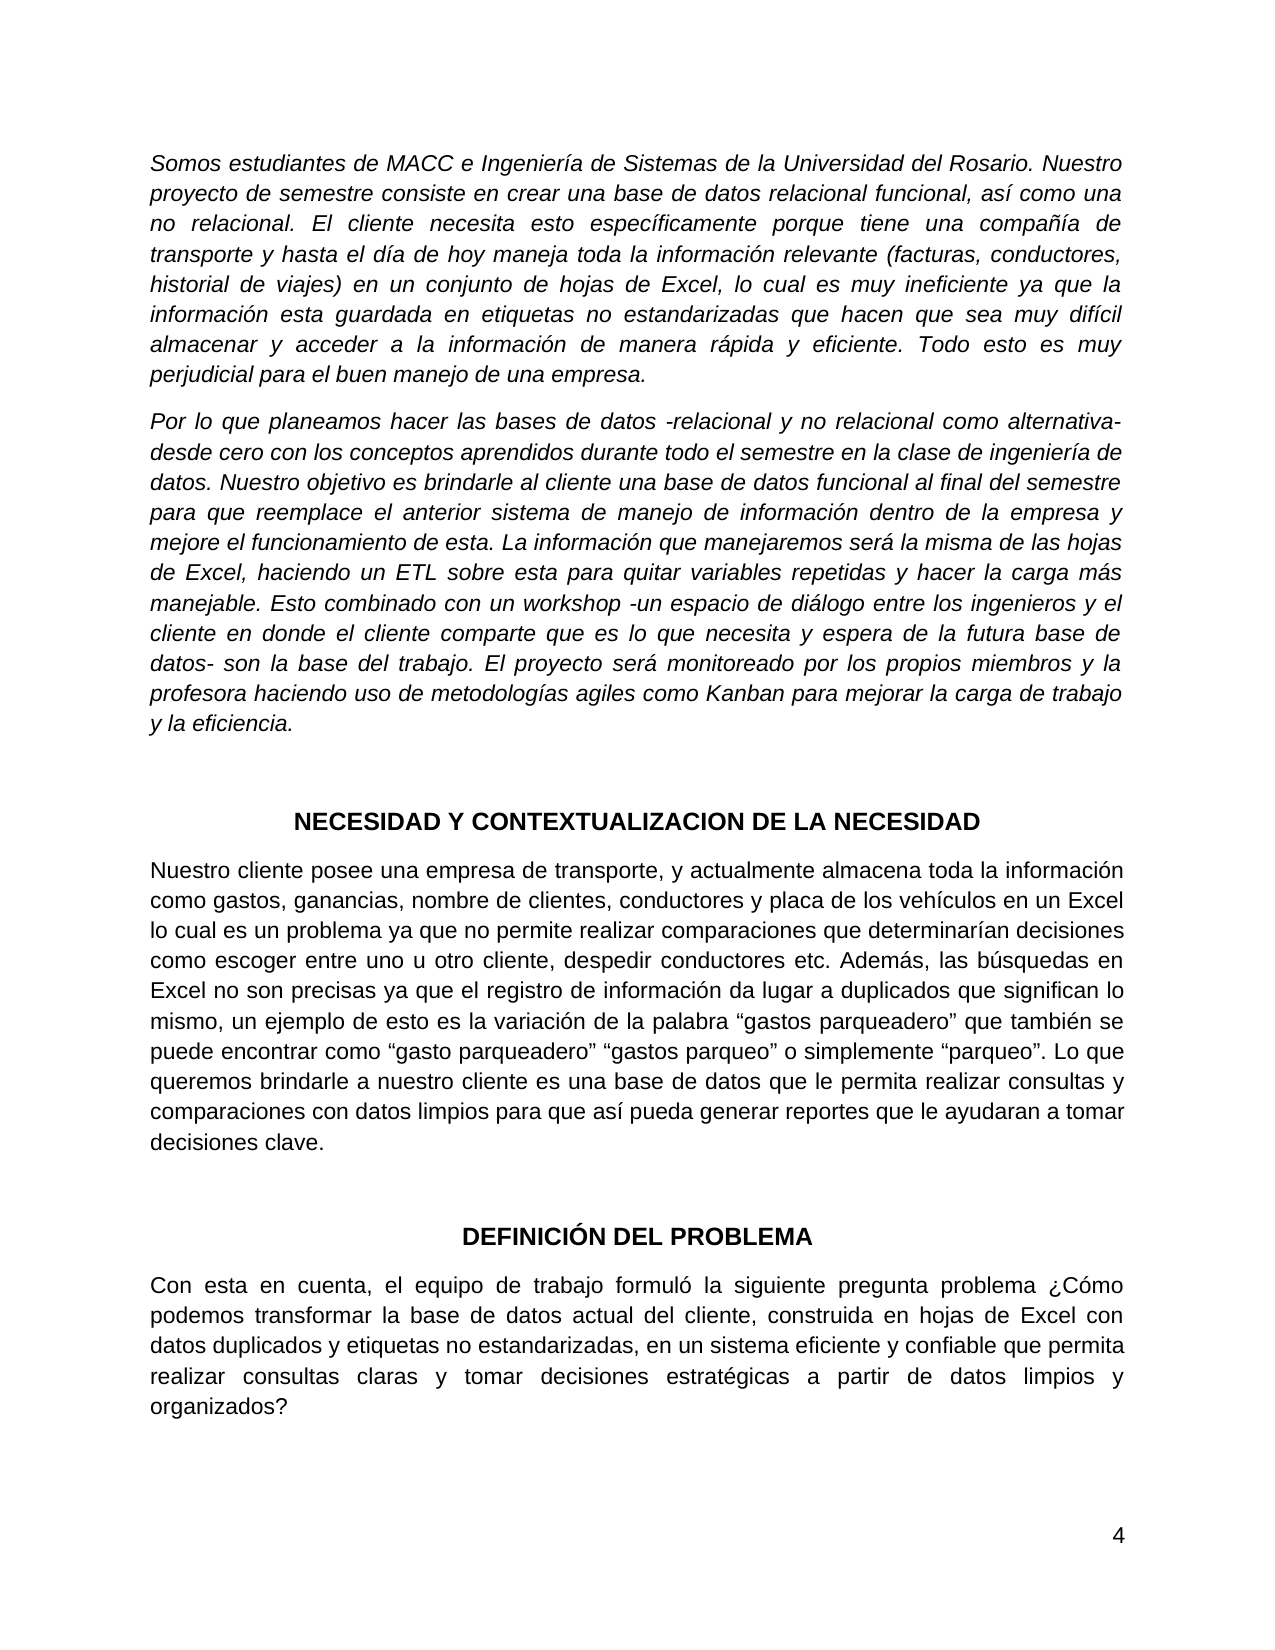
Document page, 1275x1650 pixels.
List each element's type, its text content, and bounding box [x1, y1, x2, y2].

text Por lo que planeamos hacer las bases de datos -relacional y no relacional como alternativa- desde cero con los conceptos aprendidos durante todo el semestre en la clase de ingeniería de datos. Nuestro objetivo es brindarle al cliente una base de datos funcional al final del semestre para que reemplace el anterior sistema de manejo de información dentro de la empresa y mejore el funcionamiento de esta. La información que manejaremos será la misma de las hojas de Excel, haciendo un ETL sobre esta para quitar variables repetidas y hacer la carga más manejable. Esto combinado con un workshop -un espacio de diálogo entre los ingenieros y el cliente en donde el cliente comparte que es lo que necesita y espera de la futura base de datos- son la base del trabajo. El proyecto será monitoreado por los propios miembros y la profesora haciendo uso de metodologías agiles como Kanban para mejorar la carga de trabajo y la eficiencia. [150, 408, 1125, 737]
text Nuestro cliente posee una empresa de transporte, y actualmente almacena toda la información como gastos, ganancias, nombre de clientes, conductores y placa de los vehículos en un Excel lo cual es un problema ya que no permite realizar comparaciones que determinarían decisiones como escoger entre uno u otro cliente, despedir conductores etc. Además, las búsquedas en Excel no son precisas ya que el registro de información da lugar a duplicados que significan lo mismo, un ejemplo de esto es la variación de la palabra “gastos parqueadero” que también se puede encontrar como “gasto parqueadero” “gastos parqueo” o simplemente “parqueo”. Lo que queremos brindarle a nuestro cliente es una base de datos que le permita realizar consultas y comparaciones con datos limpios para que así pueda generar reportes que le ayudaran a tomar decisiones clave. [150, 857, 1125, 1155]
text DEFINICIÓN DEL PROBLEMA [150, 1222, 1125, 1251]
text Somos estudiantes de MACC e Ingeniería de Sistemas de la Universidad del Rosario. Nuestro proyecto de semestre consiste en crear una base de datos relacional funcional, así como una no relacional. El cliente necesita esto específicamente porque tiene una compañía de transporte y hasta el día de hoy maneja toda la información relevante (facturas, conductores, historial de viajes) en un conjunto de hojas de Excel, lo cual es muy ineficiente ya que la información esta guardada en etiquetas no estandarizadas que hacen que sea muy difícil almacenar y acceder a la información de manera rápida y eficiente. Todo esto es muy perjudicial para el buen manejo de una empresa. [150, 150, 1125, 388]
text NECESIDAD Y CONTEXTUALIZACION DE LA NECESIDAD [150, 807, 1125, 836]
text Con esta en cuenta, el equipo de trabajo formuló la siguiente pregunta problema ¿Cómo podemos transformar la base de datos actual del cliente, construida en hojas de Excel con datos duplicados y etiquetas no estandarizadas, en un sistema eficiente y confiable que permita realizar consultas claras y tomar decisiones estratégicas a partir de datos limpios y organizados? [150, 1272, 1125, 1419]
